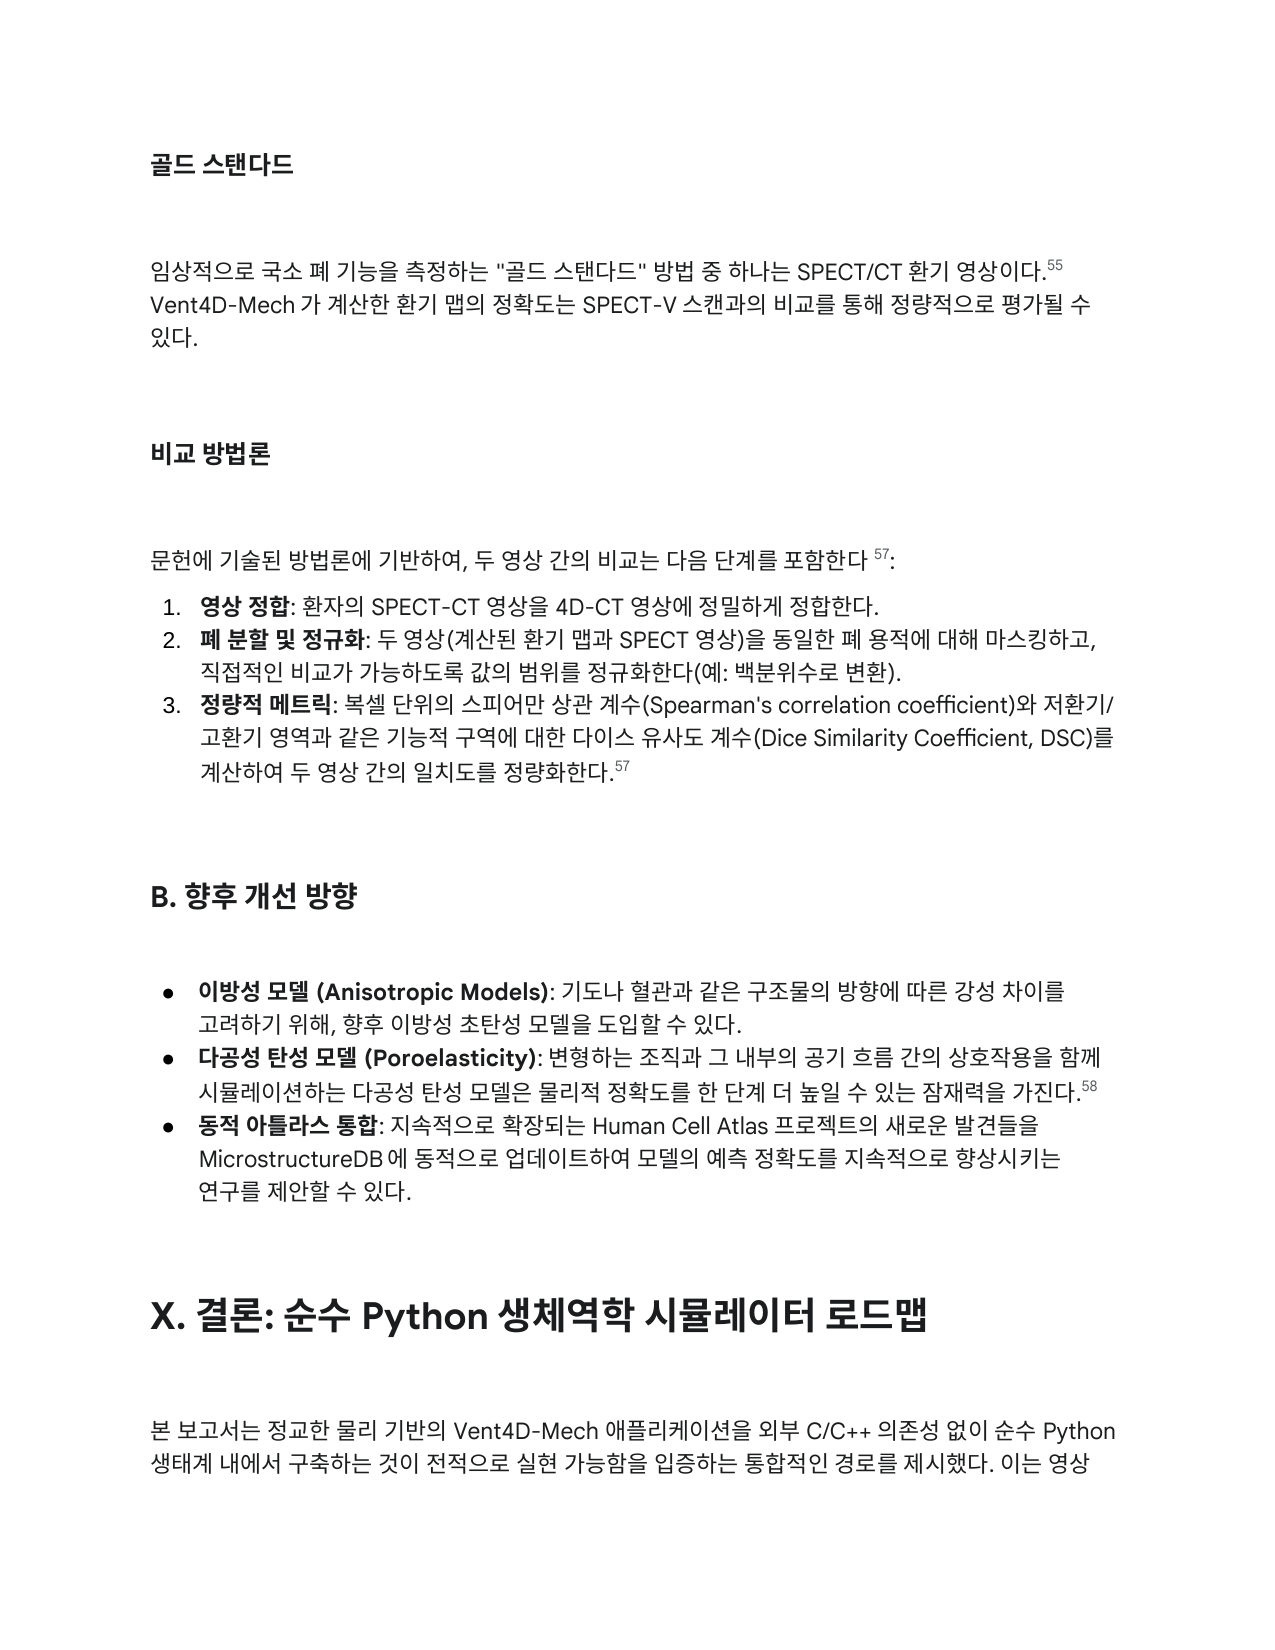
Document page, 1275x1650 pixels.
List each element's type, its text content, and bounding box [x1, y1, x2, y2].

subtitle 비교 방법론 [150, 439, 1125, 471]
text 임상적으로 국소 폐 기능을 측정하는 "골드 스탠다드" 방법 중 하나는 SPECT/CT 환기 영상이다.55 Vent4D-Mech가 계산한 환기 맵의 정확도는 SPECT-V 스캔과의 비교를 통해 정량적으로 평가될 수 있다. [150, 256, 1125, 353]
subtitle B. 향후 개선 방향 [150, 879, 1125, 916]
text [150, 1417, 1125, 1479]
list 동적 아틀라스 통합: 지속적으로 확장되는 Human Cell Atlas 프로젝트의 새로운 발견들을 MicrostructureDB에 동적으로 업데이트하여 모델의 예측 정확도를 지속적으로 향상시키는 연구를 제안할 수 있다. [161, 1113, 1125, 1207]
text 문헌에 기술된 방법론에 기반하여, 두 영상 간의 비교는 다음 단계를 포함한다 57: [150, 545, 1125, 577]
subtitle X. 결론: 순수 Python 생체역학 시뮬레이터 로드맵 [150, 1293, 1125, 1340]
list 폐 분할 및 정규화: 두 영상(계산된 환기 맵과 SPECT 영상)을 동일한 폐 용적에 대해 마스킹하고, 직접적인 비교가 가능하도록 값의 범위를 정규화한다(예: 백분위수로 변환). [162, 626, 1125, 688]
list 영상 정합: 환자의 SPECT-CT 영상을 4D-CT 영상에 정밀하게 정합한다. [162, 593, 1125, 622]
subtitle 골드 스탠다드 [150, 150, 1125, 181]
list 다공성 탄성 모델 (Poroelasticity): 변형하는 조직과 그 내부의 공기 흐름 간의 상호작용을 함께 시뮬레이션하는 다공성 탄성 모델은 물리적 정확도를 한 단계 더 높일 수 있는 잠재력을 가진다.58 [161, 1044, 1125, 1108]
list 이방성 모델 (Anisotropic Models): 기도나 혈관과 같은 구조물의 방향에 따른 강성 차이를 고려하기 위해, 향후 이방성 초탄성 모델을 도입할 수 있다. [161, 978, 1125, 1040]
list 정량적 메트릭: 복셀 단위의 스피어만 상관 계수(Spearman's correlation coefficient)와 저환기/고환기 영역과 같은 기능적 구역에 대한 다이스 유사도 계수(Dice Similarity Coefficient, DSC)를 계산하여 두 영상 간의 일치도를 정량화한다.57 [162, 692, 1125, 789]
